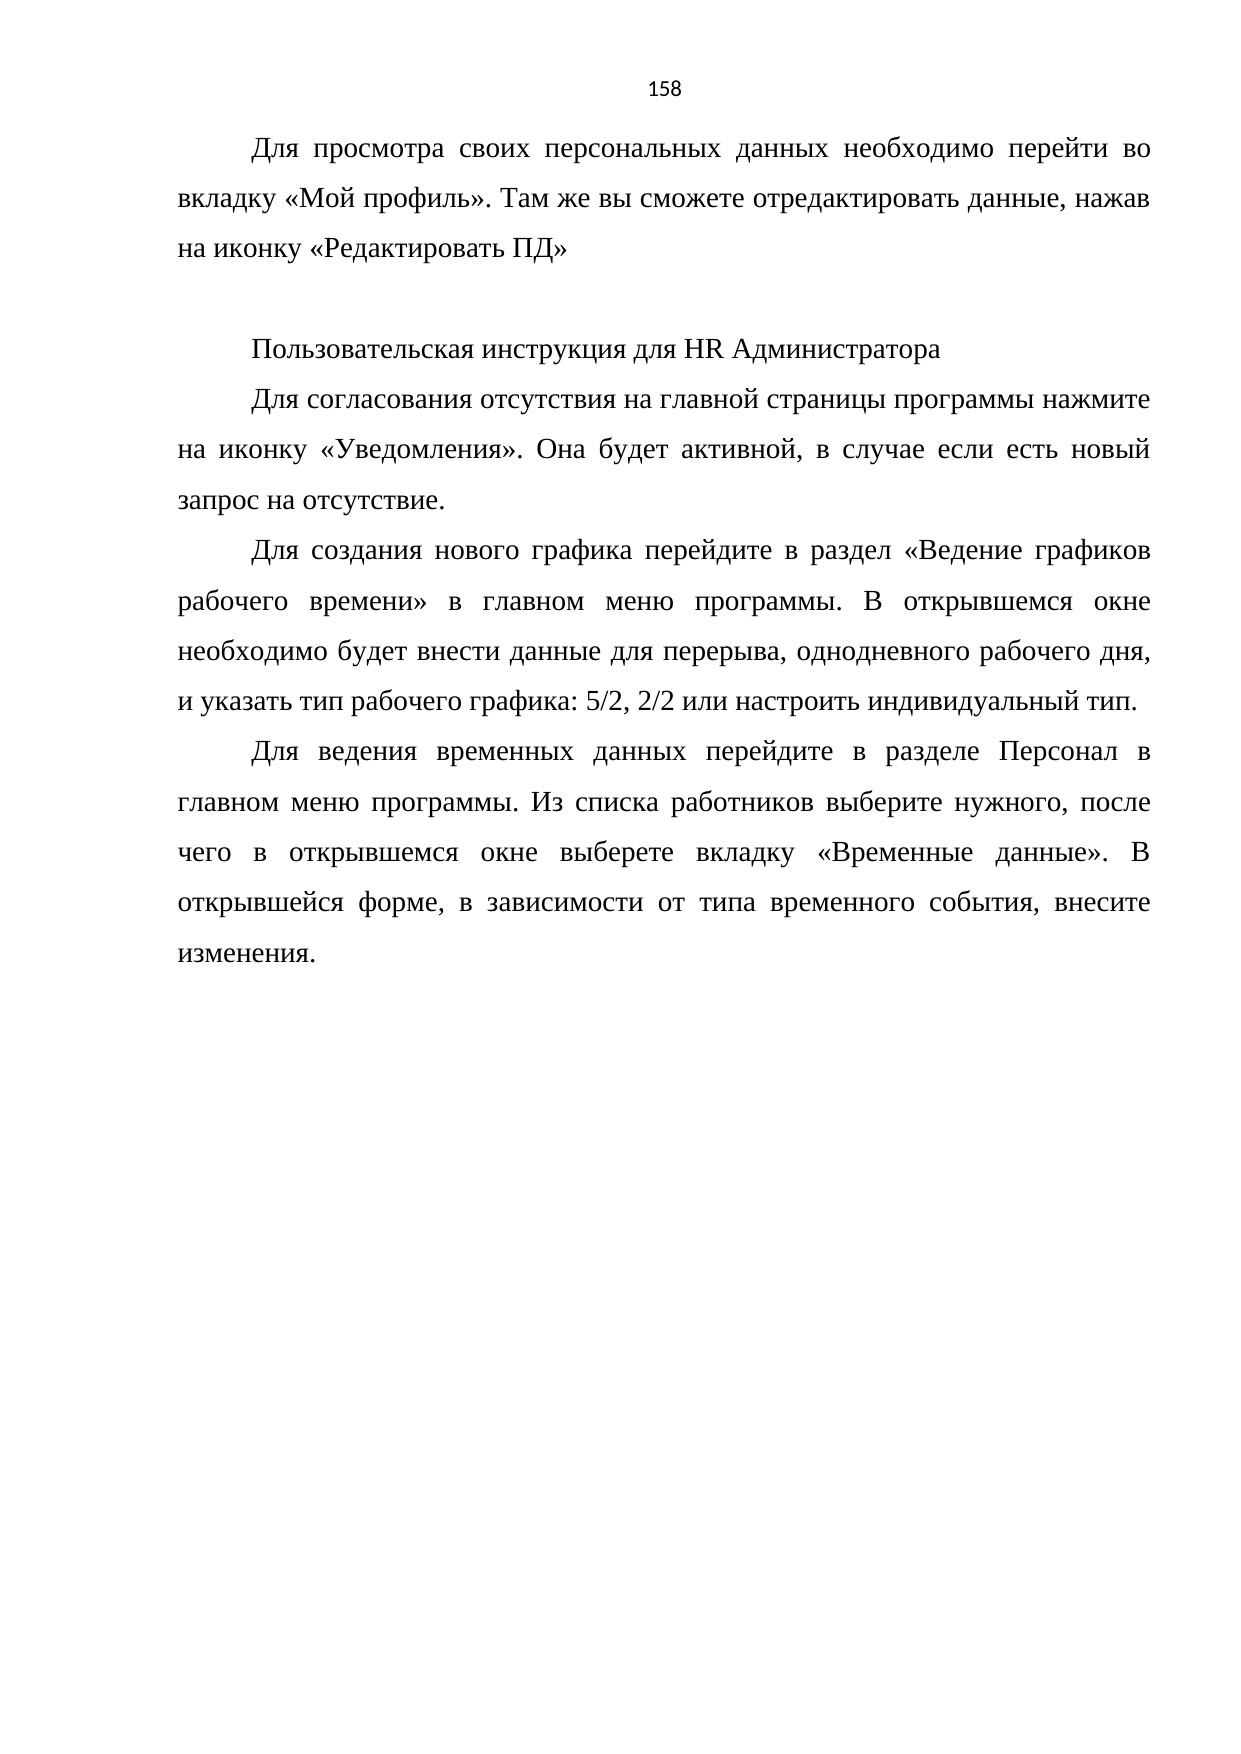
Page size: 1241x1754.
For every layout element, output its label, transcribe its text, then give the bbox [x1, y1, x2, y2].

text Для создания нового графика перейдите в раздел «Ведение графиков рабочего времени» в главном меню программы. В открывшемся окне необходимо будет внести данные для перерыва, однодневного рабочего дня, и указать тип рабочего графика: 5/2, 2/2 или настроить индивидуальный тип. [177, 532, 1152, 717]
text Пользовательская инструкция для HR Администратора [177, 331, 1152, 364]
text Для согласования отсутствия на главной страницы программы нажмите на иконку «Уведомления». Она будет активной, в случае если есть новый запрос на отсутствие. [177, 381, 1152, 516]
text Для ведения временных данных перейдите в разделе Персонал в главном меню программы. Из списка работников выберите нужного, после чего в открывшемся окне выберете вкладку «Временные данные». В открывшейся форме, в зависимости от типа временного события, внесите изменения. [177, 733, 1152, 968]
text Для просмотра своих персональных данных необходимо перейти во вкладку «Мой профиль». Там же вы сможете отредактировать данные, нажав на иконку «Редактировать ПД» [177, 130, 1152, 264]
